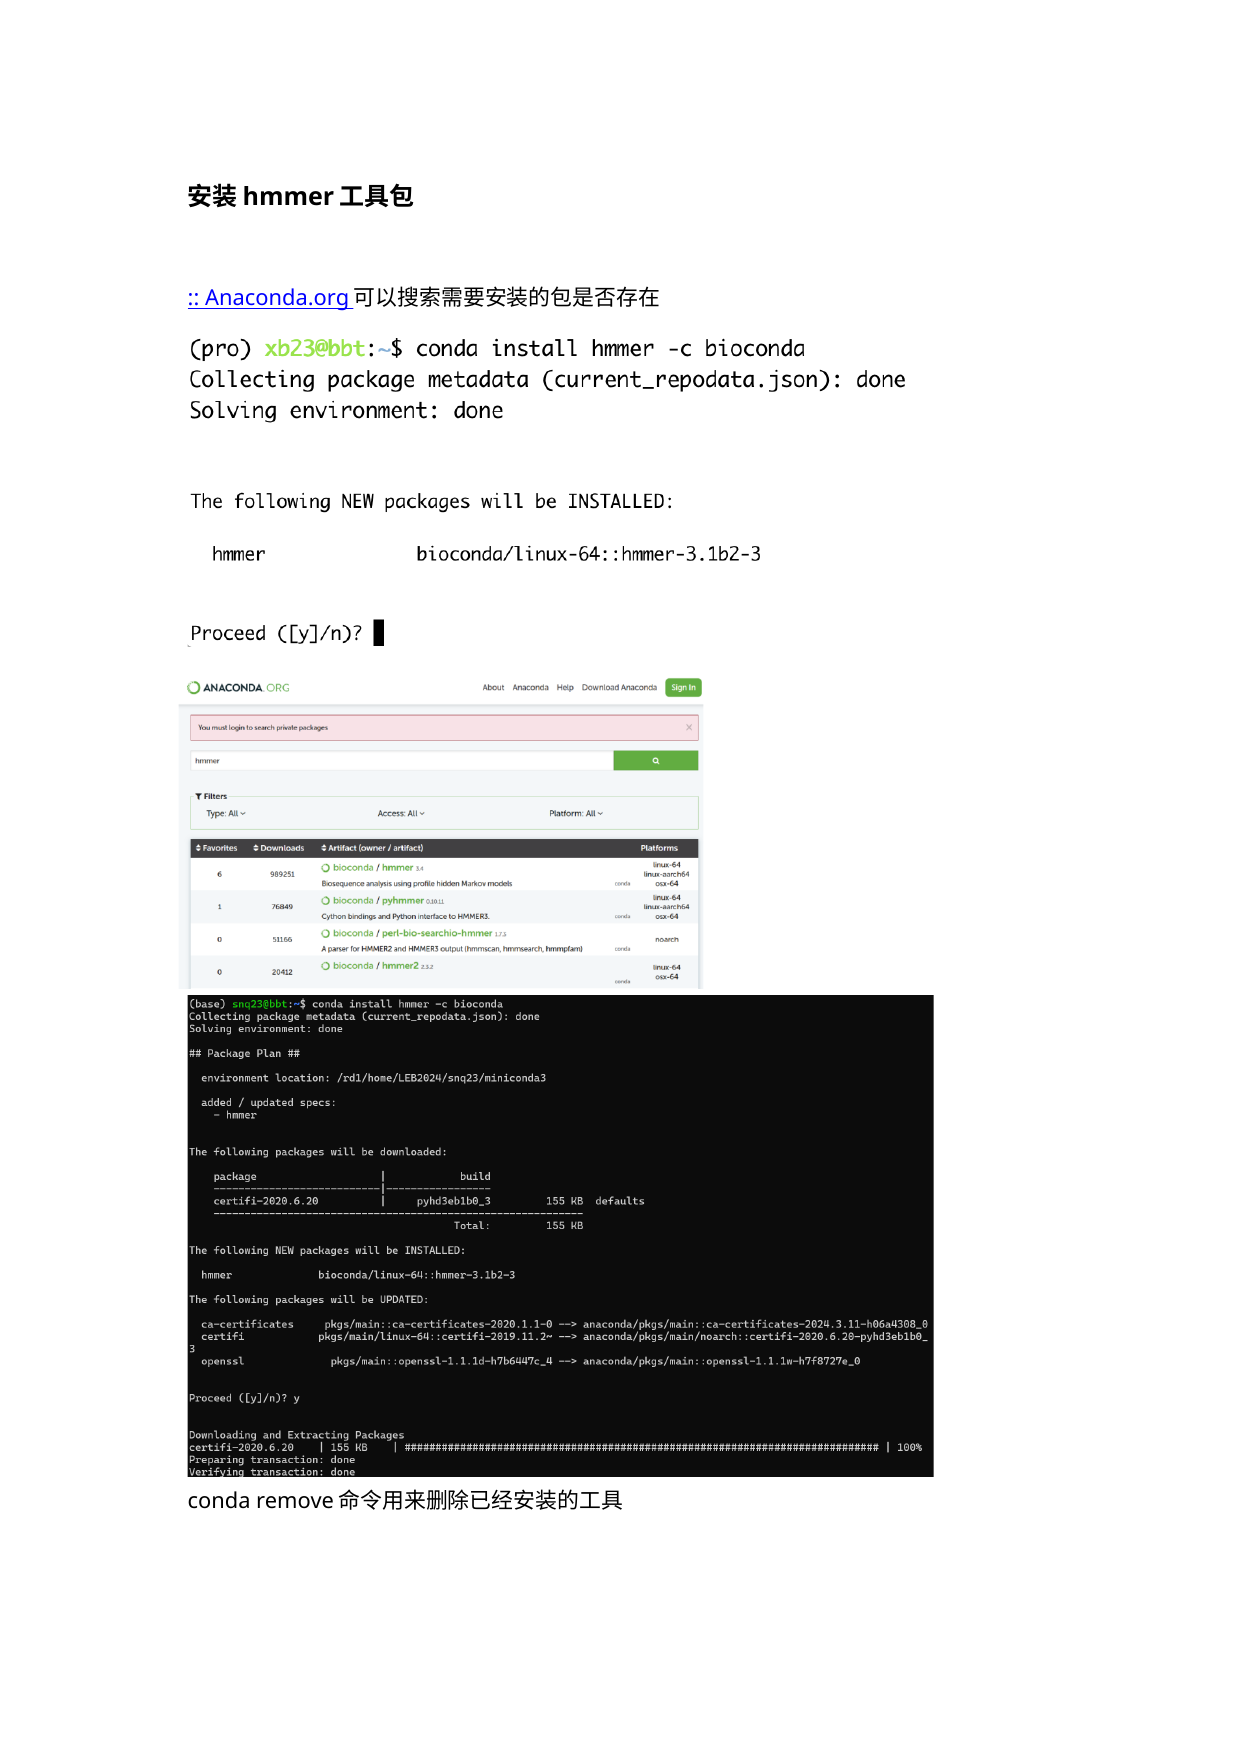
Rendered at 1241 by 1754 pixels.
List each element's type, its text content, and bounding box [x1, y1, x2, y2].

picture [187, 482, 1053, 647]
picture [187, 995, 934, 1477]
subtitle 安装hmmer工具包 [187, 162, 1053, 227]
picture [183, 332, 999, 441]
text conda remove命令用来删除已经安装的工具 [187, 1483, 1053, 1515]
picture [178, 673, 704, 989]
text :: Anaconda.org可以搜索需要安装的包是否存在 [187, 280, 1053, 313]
